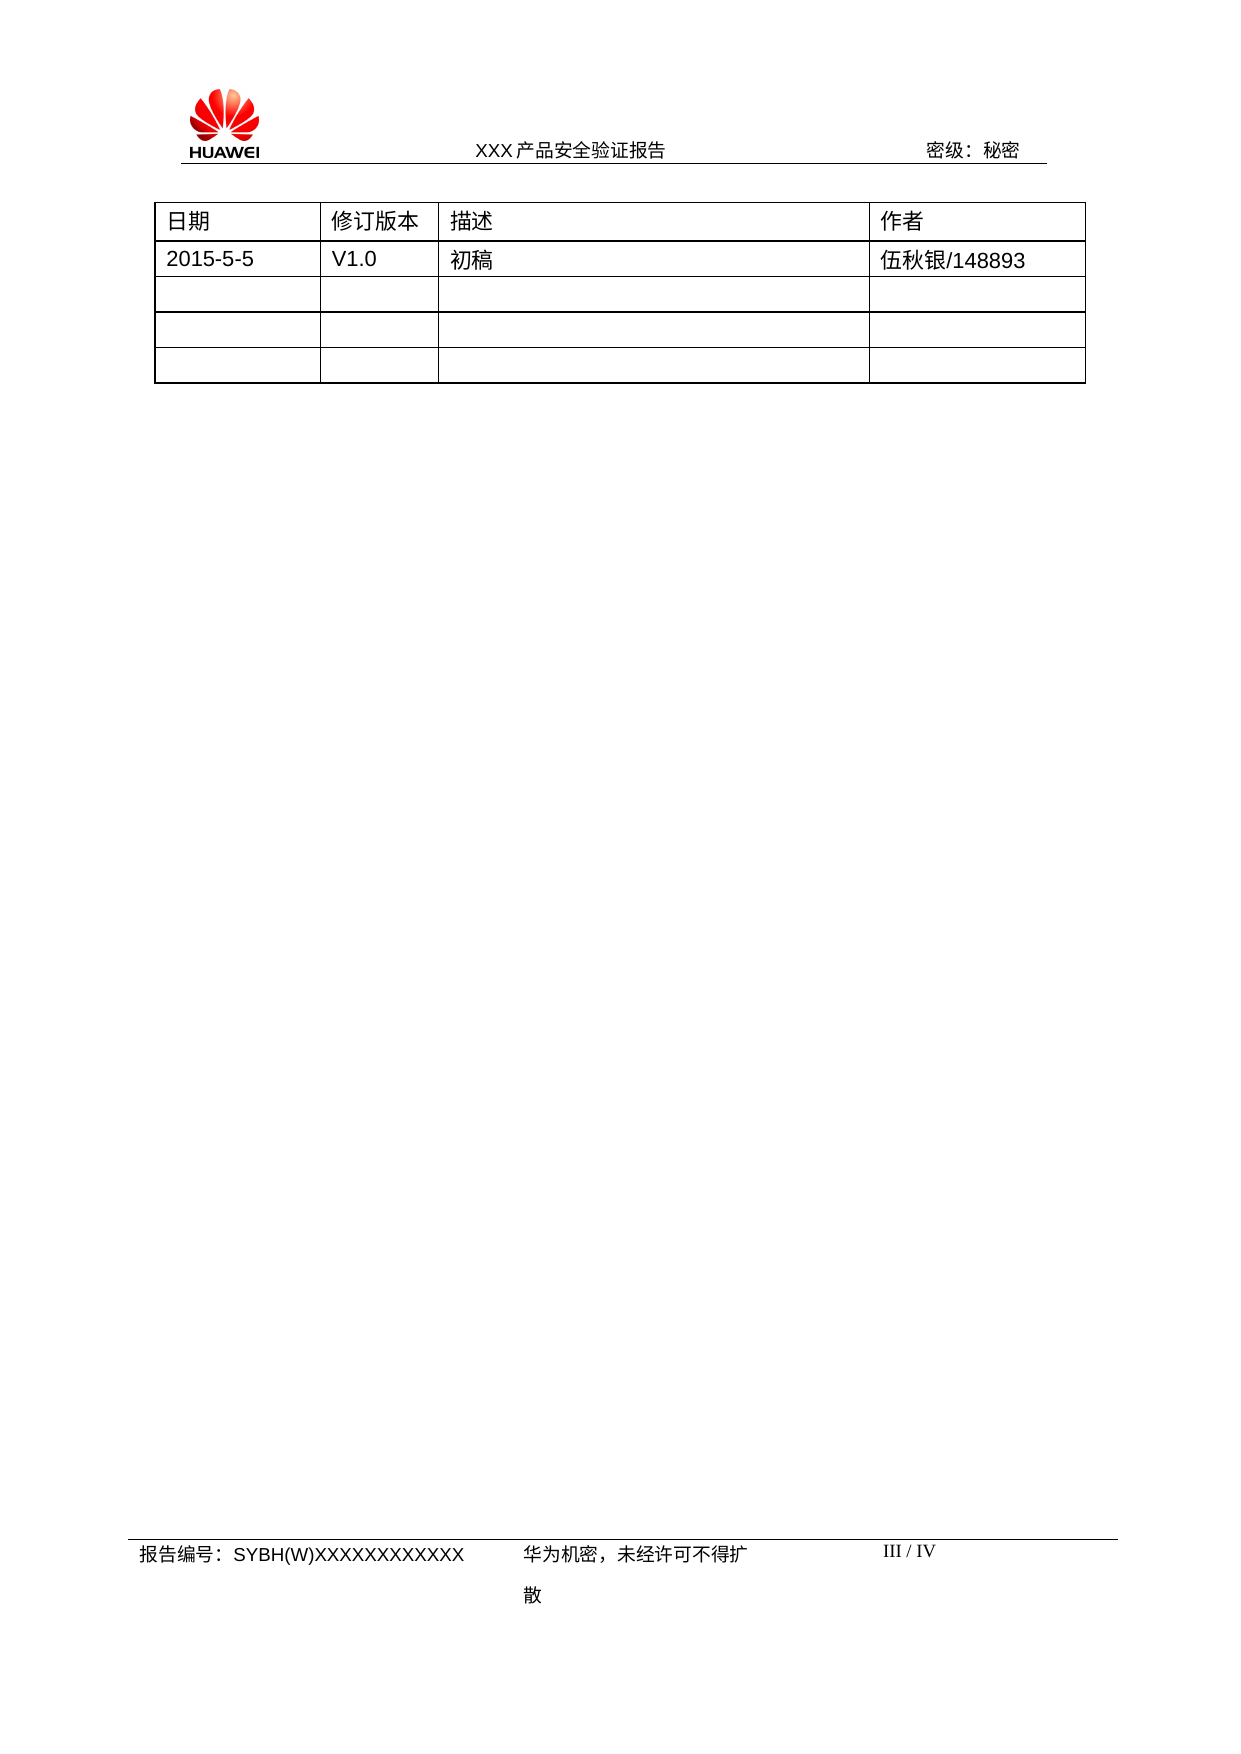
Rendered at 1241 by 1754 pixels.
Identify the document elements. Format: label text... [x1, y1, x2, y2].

table_header 描述 [439, 203, 869, 240]
table_cell V1.0 [321, 242, 438, 276]
table_header 日期 [156, 203, 320, 240]
table_cell [870, 348, 1085, 382]
table_cell [321, 313, 438, 347]
table_header 修订版本 [321, 203, 438, 240]
table_cell [156, 348, 320, 382]
table_cell 初稿 [439, 242, 869, 276]
table_cell [870, 277, 1085, 311]
table_cell 伍秋银/148893 [870, 242, 1085, 276]
table_cell [439, 348, 869, 382]
table_cell [439, 313, 869, 347]
table_cell [439, 277, 869, 311]
table_cell [156, 313, 320, 347]
table_cell [321, 277, 438, 311]
table_cell [156, 277, 320, 311]
table_header 作者 [870, 203, 1085, 240]
table_cell [870, 313, 1085, 347]
table_cell 2015-5-5 [156, 242, 320, 276]
table_cell [321, 348, 438, 382]
picture [190, 89, 259, 158]
